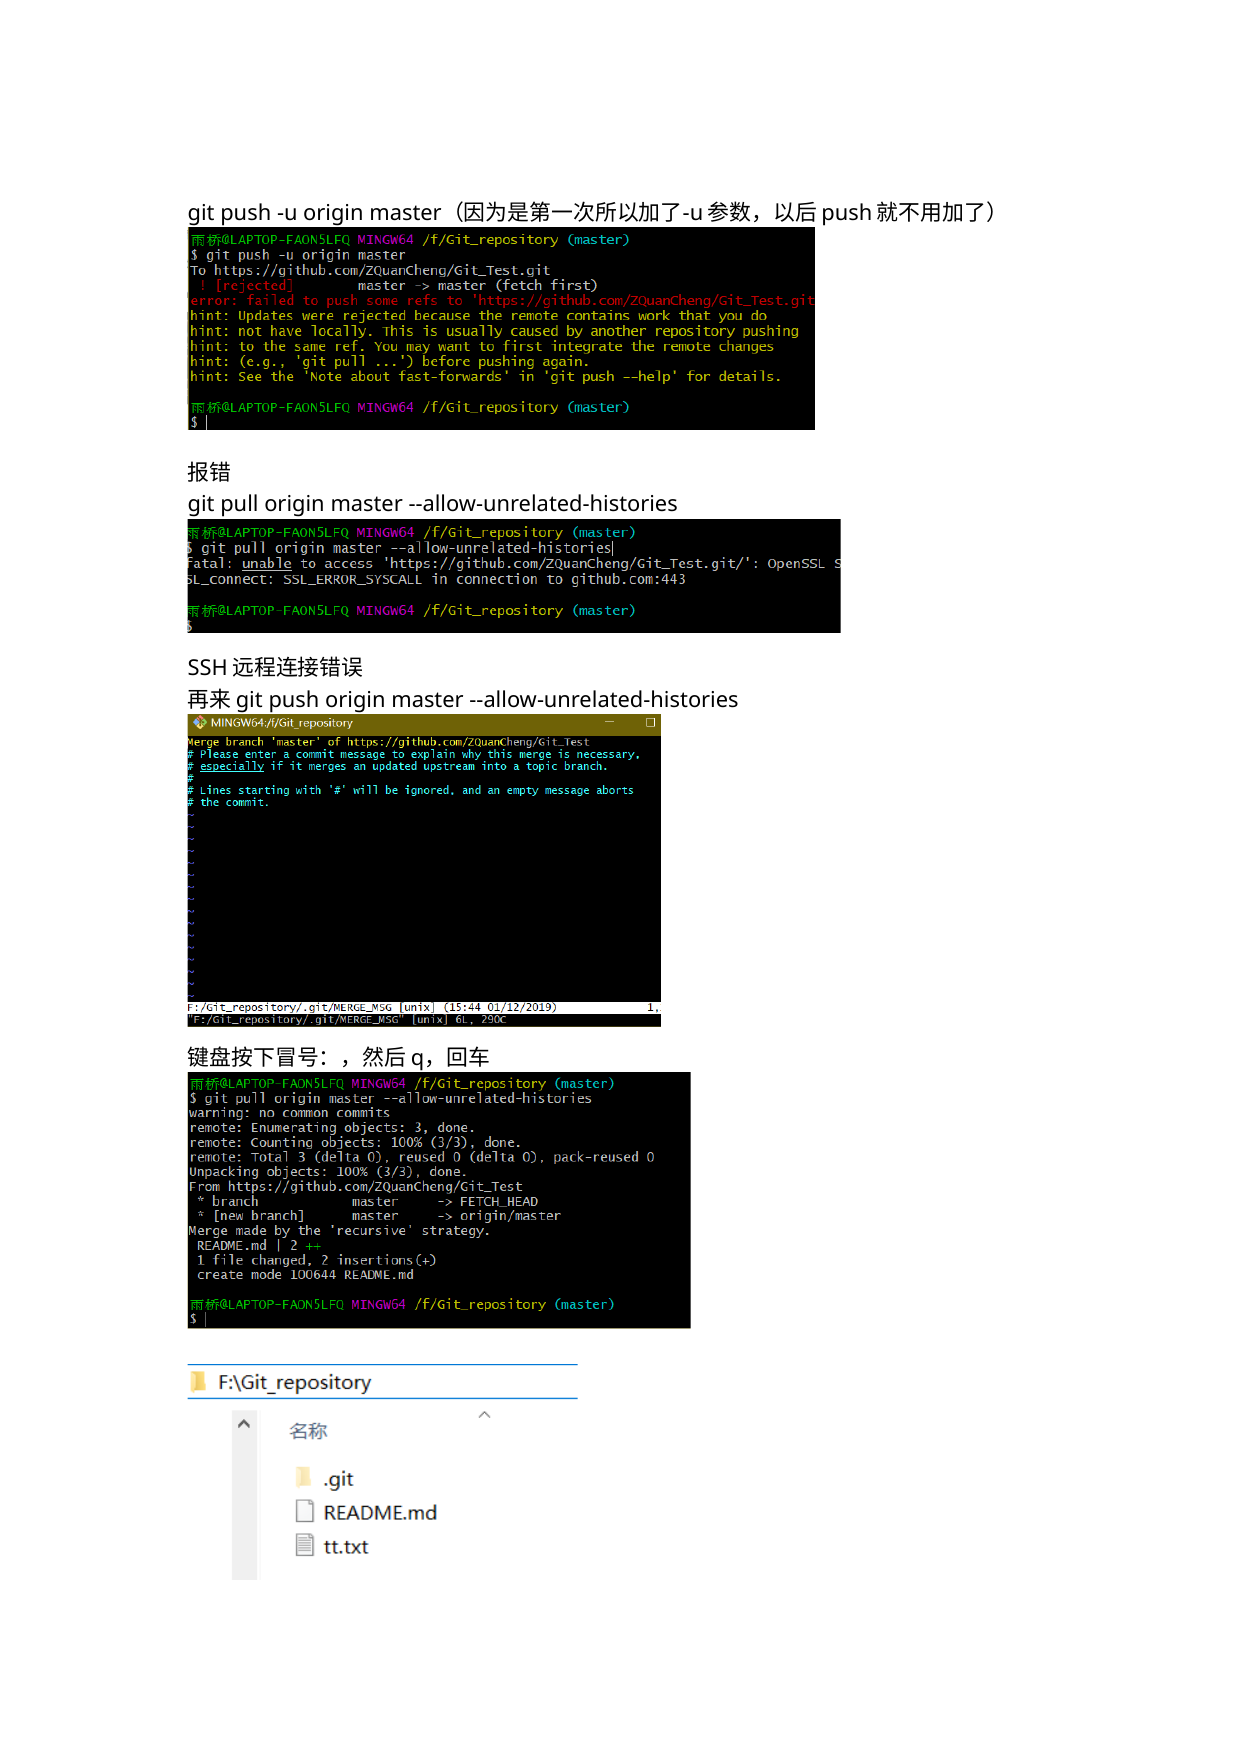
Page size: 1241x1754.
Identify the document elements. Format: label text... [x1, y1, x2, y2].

text git pull origin master --allow-unrelated-histories [187, 487, 1053, 519]
text 报错 [187, 454, 1053, 487]
text 键盘按下冒号：，然后q，回车 [187, 1039, 1053, 1072]
text git push -u origin master（因为是第一次所以加了-u参数，以后push就不用加了） [187, 194, 1053, 227]
picture [187, 227, 815, 430]
picture [187, 1364, 578, 1580]
picture [187, 714, 661, 1027]
picture [187, 519, 841, 633]
picture [187, 1072, 691, 1329]
text 再来git push origin master --allow-unrelated-histories [187, 682, 1053, 714]
text SSH远程连接错误 [187, 649, 1053, 682]
